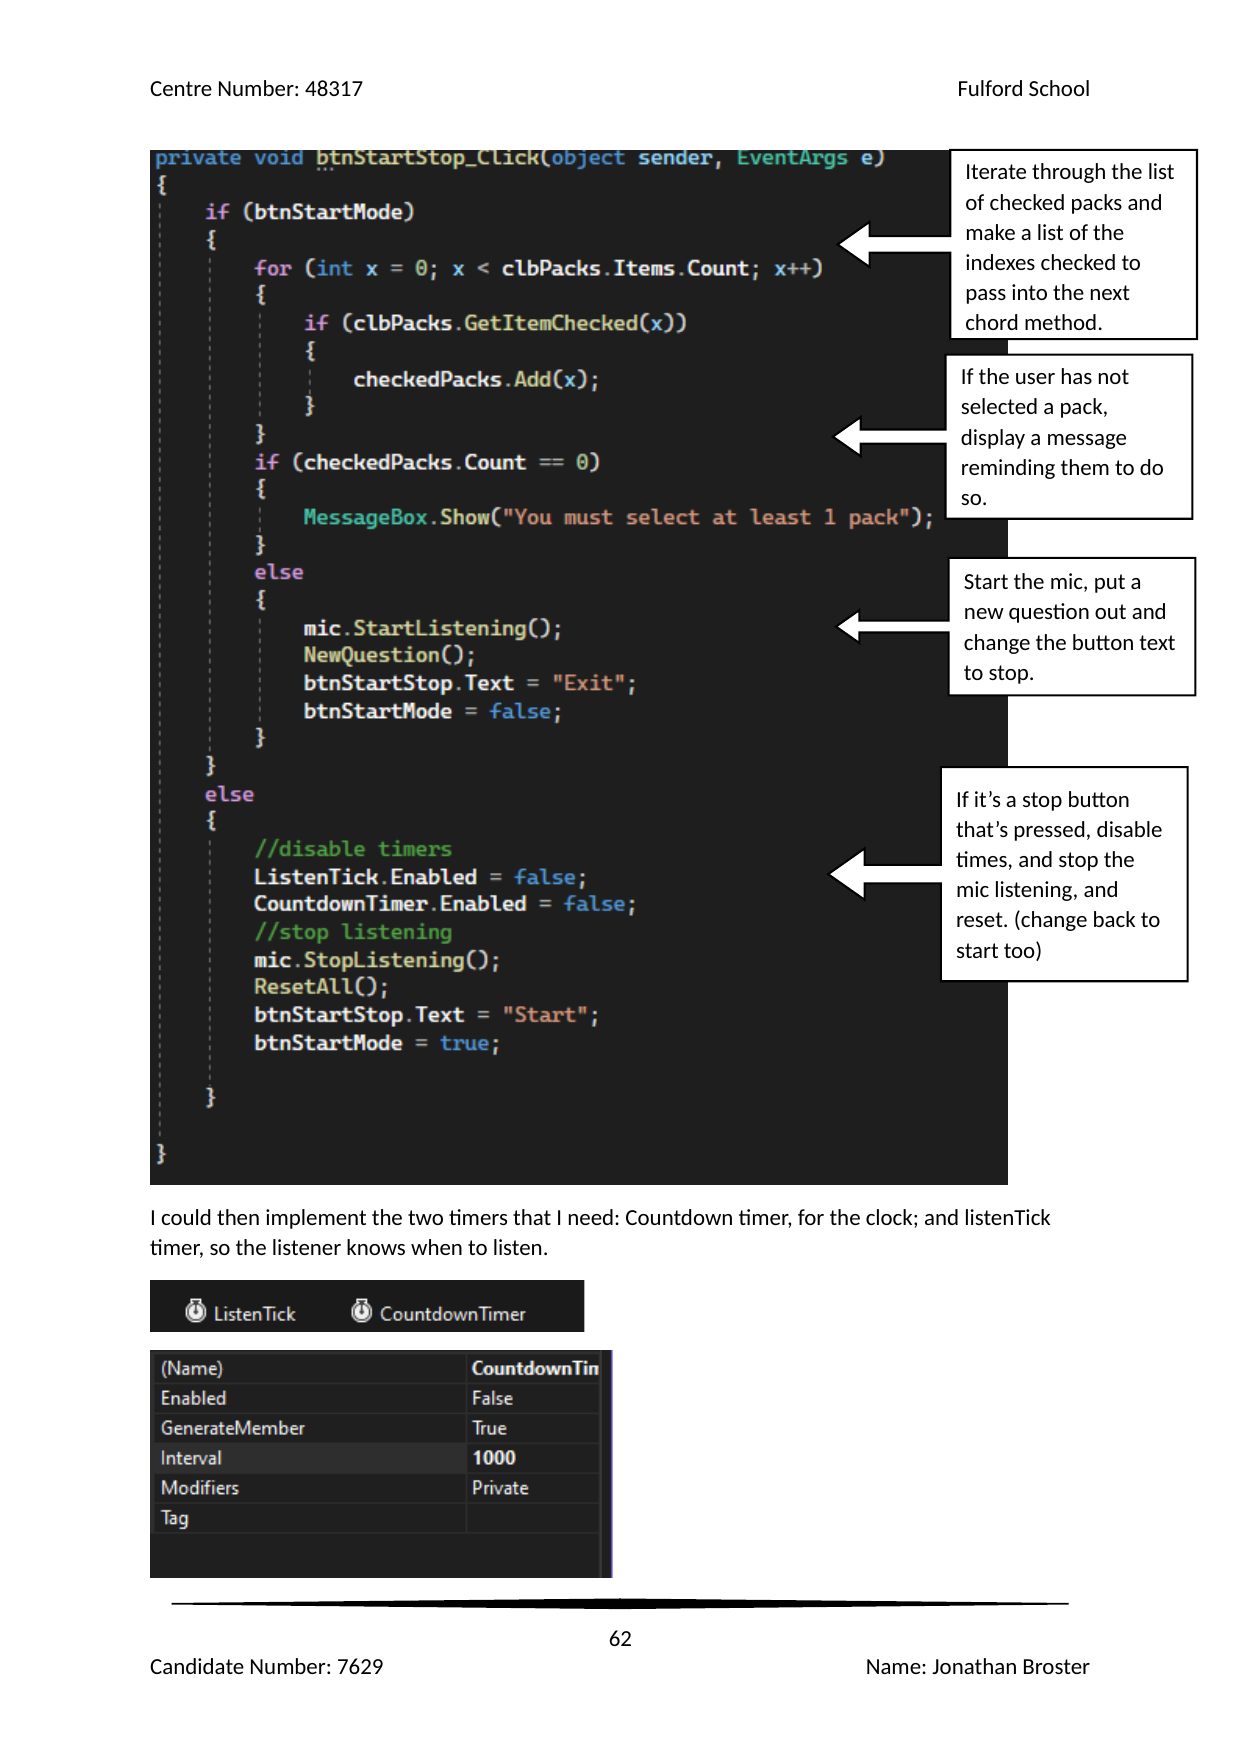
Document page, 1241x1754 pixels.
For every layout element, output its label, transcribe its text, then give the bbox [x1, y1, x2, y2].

picture [150, 150, 1008, 1185]
picture [150, 1350, 613, 1578]
text I could then implement the two timers that I need: Countdown timer, for the clock; and listenTick timer, so the listener knows when to listen. [150, 1203, 1090, 1262]
picture [150, 1280, 585, 1332]
